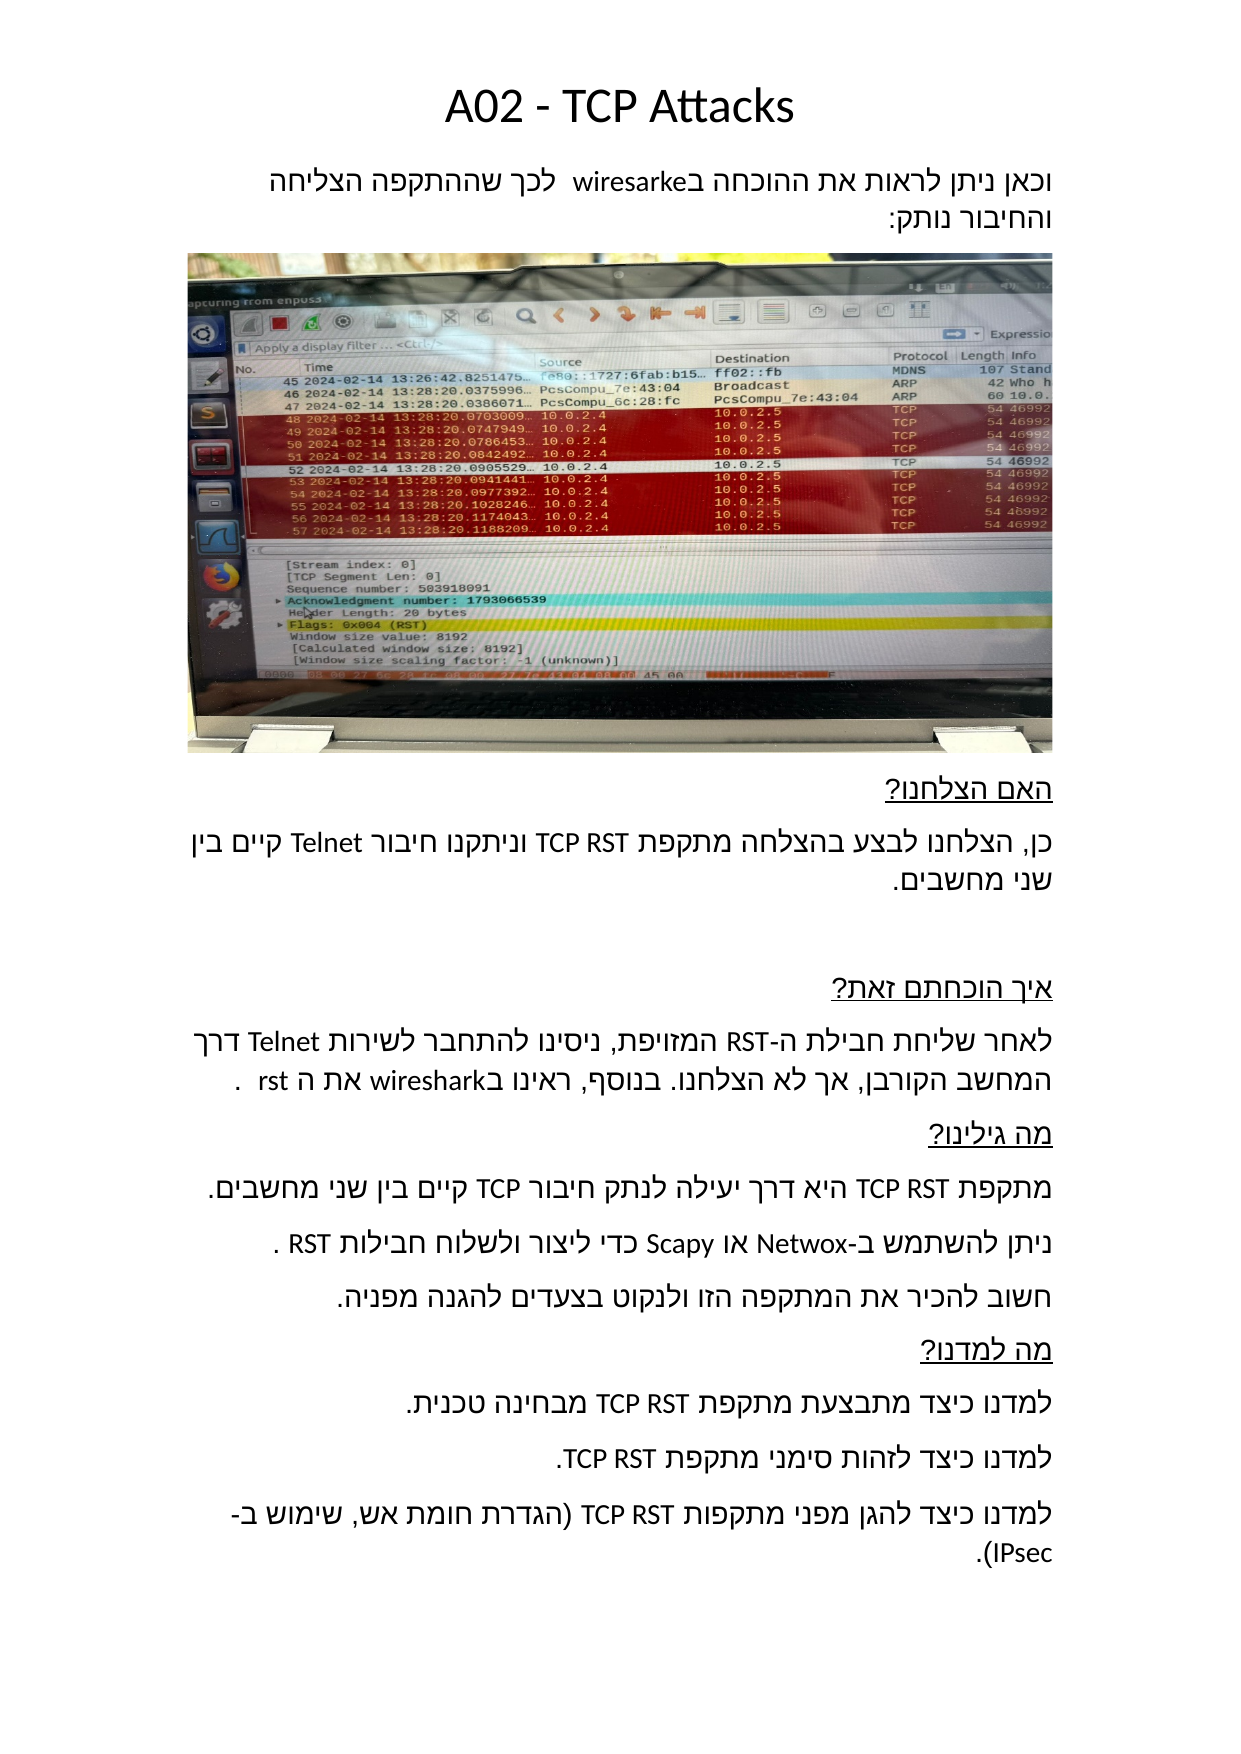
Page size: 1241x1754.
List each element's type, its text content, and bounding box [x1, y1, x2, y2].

text למדנו כיצד לזהות סימני מתקפת TCP RST. [187, 1441, 1053, 1476]
text איך הוכחתם זאת? [187, 971, 1053, 1004]
text מה למדנו? [187, 1333, 1053, 1366]
text לאחר שליחת חבילת ה-RST המזויפת, ניסינו להתחבר לשירות Telnet דרך המחשב הקורבן, אך לא הצלחנו. בנוסף, ראינו בwireshark את ה rst . [187, 1023, 1053, 1097]
text חשוב להכיר את המתקפה הזו ולנקוט בצעדים להגנה מפניה. [187, 1280, 1053, 1313]
text למדנו כיצד מתבצעת מתקפת TCP RST מבחינה טכנית. [187, 1386, 1053, 1421]
text וכאן ניתן לראות את ההוכחה בwiresarke לכך שההתקפה הצליחה והחיבור נותק: [187, 163, 1053, 234]
text ניתן להשתמש ב-Netwox או Scapy כדי ליצור ולשלוח חבילות RST . [187, 1225, 1053, 1260]
text כן, הצלחנו לבצע בהצלחה מתקפת TCP RST וניתקנו חיבור Telnet קיים בין שני מחשבים. [187, 824, 1053, 896]
picture [187, 253, 1053, 753]
text למדנו כיצד להגן מפני מתקפות TCP RST (הגדרת חומת אש, שימוש ב-IPsec). [187, 1496, 1053, 1570]
text האם הצלחנו? [187, 772, 1053, 805]
text מתקפת TCP RST היא דרך יעילה לנתק חיבור TCP קיים בין שני מחשבים. [187, 1170, 1053, 1205]
text מה גילינו? [187, 1117, 1053, 1150]
